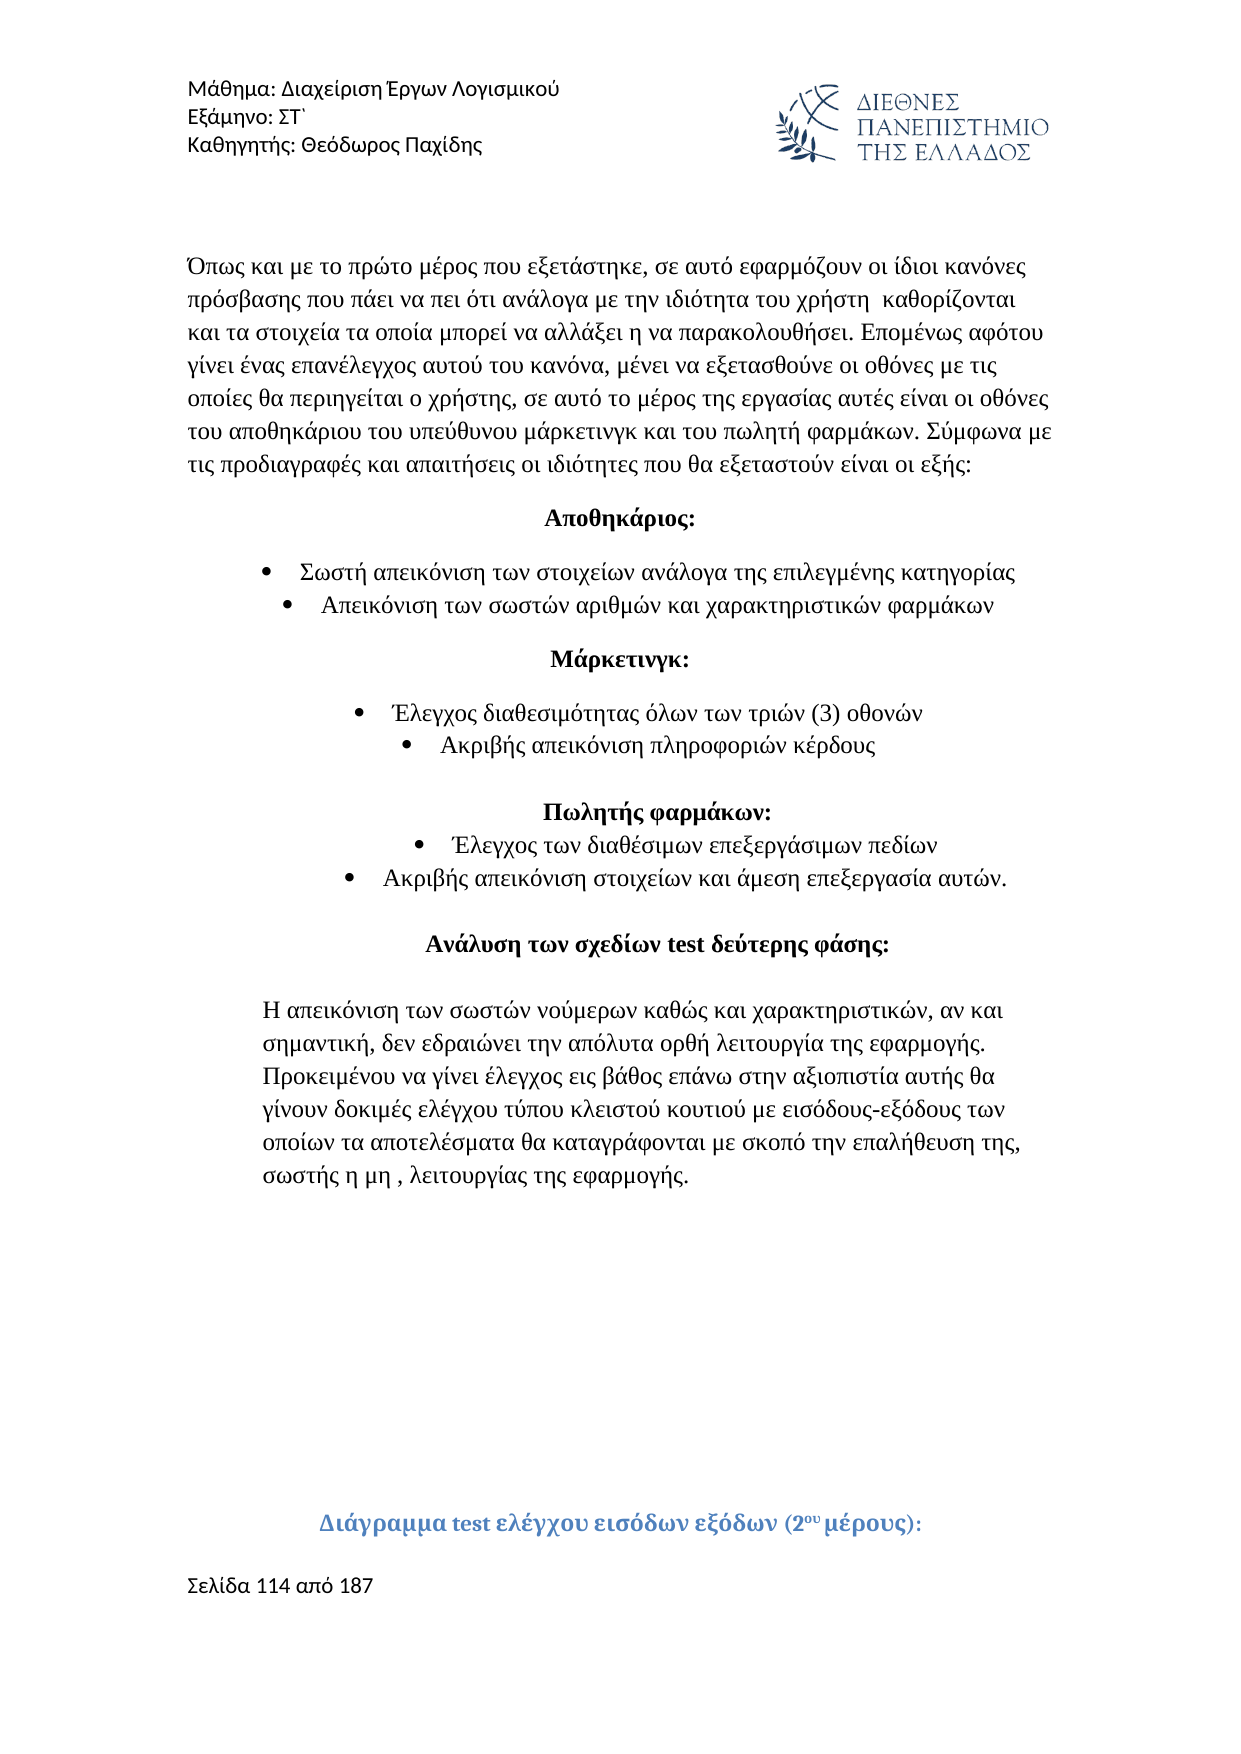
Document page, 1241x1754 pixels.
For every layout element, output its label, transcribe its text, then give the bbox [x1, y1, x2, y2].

list Έλεγχος διαθεσιμότητας όλων των τριών (3) οθονών [225, 698, 1053, 726]
list Ακριβής απεικόνιση στοιχείων και άμεση επεξεργασία αυτών. [300, 863, 1053, 891]
list Πωλητής φαρμάκων: [262, 797, 1053, 825]
list Σωστή απεικόνιση των στοιχείων ανάλογα της επιλεγμένης κατηγορίας [225, 557, 1053, 586]
list Ακριβής απεικόνιση πληροφοριών κέρδους [225, 731, 1053, 759]
text Αποθηκάριος: [187, 503, 1053, 532]
text Μάρκετινγκ: [187, 644, 1053, 672]
list Ανάλυση των σχεδίων test δεύτερης φάσης: [262, 929, 1053, 957]
list Η απεικόνιση των σωστών νούμερων καθώς και χαρακτηριστικών, αν και σημαντική, δεν εδραιώνει την απόλυτα ορθή λειτουργία της εφαρμογής. Προκειμένου να γίνει έλεγχος εις βάθος επάνω στην αξιοπιστία αυτής θα γίνουν δοκιμές ελέγχου τύπου κλειστού κουτιού με εισόδους-εξόδους των οποίων τα αποτελέσματα θα καταγράφονται με σκοπό την επαλήθευση της, σωστής η μη , λειτουργίας της εφαρμογής. [262, 995, 1053, 1189]
picture [752, 73, 1073, 174]
subtitle Διάγραμμα test ελέγχου εισόδων εξόδων (2ου μέρους): [187, 1511, 1053, 1537]
text Όπως και με το πρώτο μέρος που εξετάστηκε, σε αυτό εφαρμόζουν οι ίδιοι κανόνες πρόσβασης που πάει να πει ότι ανάλογα με την ιδιότητα του χρήστη καθορίζονται και τα στοιχεία τα οποία μπορεί να αλλάξει η να παρακολουθήσει. Επομένως αφότου γίνει ένας επανέλεγχος αυτού του κανόνα, μένει να εξετασθούνε οι οθόνες με τις οποίες θα περιηγείται ο χρήστης, σε αυτό το μέρος της εργασίας αυτές είναι οι οθόνες του αποθηκάριου του υπεύθυνου μάρκετινγκ και του πωλητή φαρμάκων. Σύμφωνα με τις προδιαγραφές και απαιτήσεις οι ιδιότητες που θα εξεταστούν είναι οι εξής: [187, 251, 1053, 478]
list Έλεγχος των διαθέσιμων επεξεργάσιμων πεδίων [300, 830, 1053, 858]
list Απεικόνιση των σωστών αριθμών και χαρακτηριστικών φαρμάκων [225, 590, 1053, 619]
